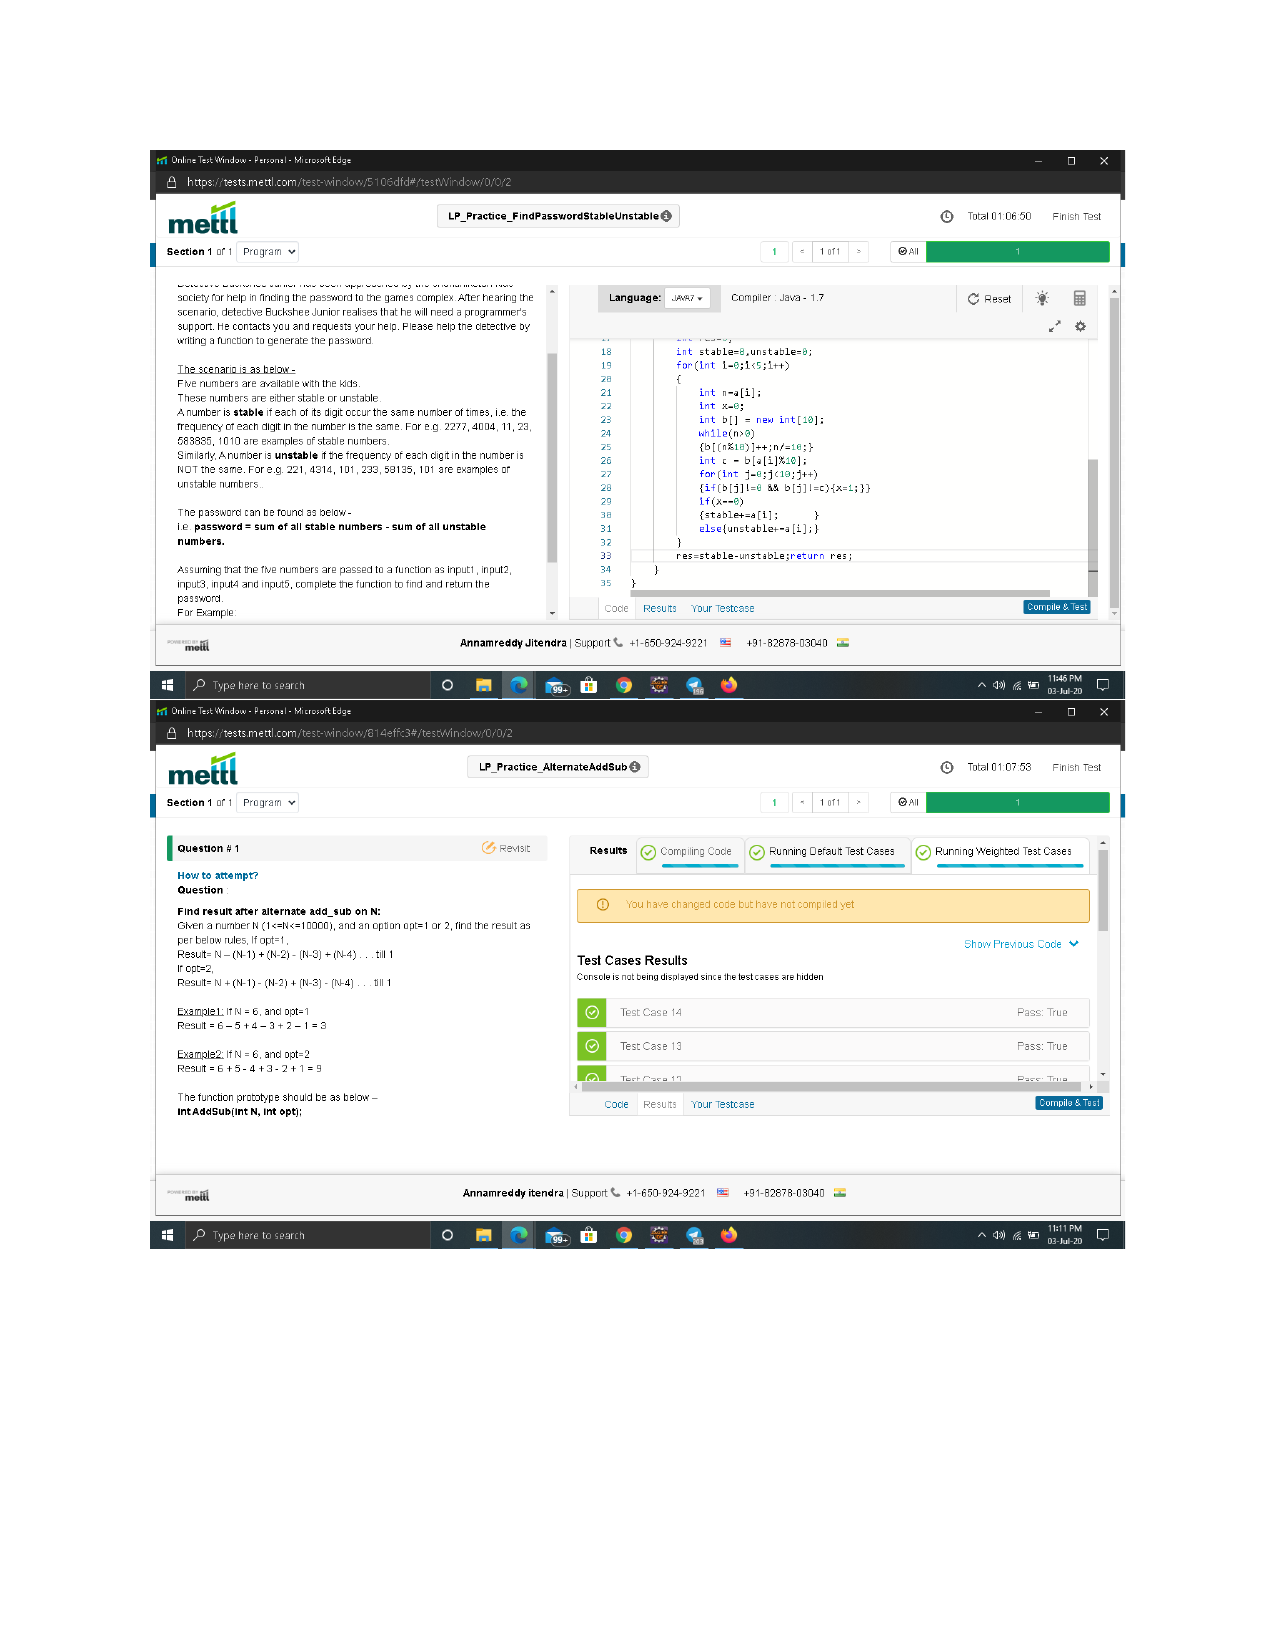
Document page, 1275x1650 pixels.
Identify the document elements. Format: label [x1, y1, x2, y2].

picture [150, 700, 1125, 1249]
picture [150, 150, 1125, 699]
